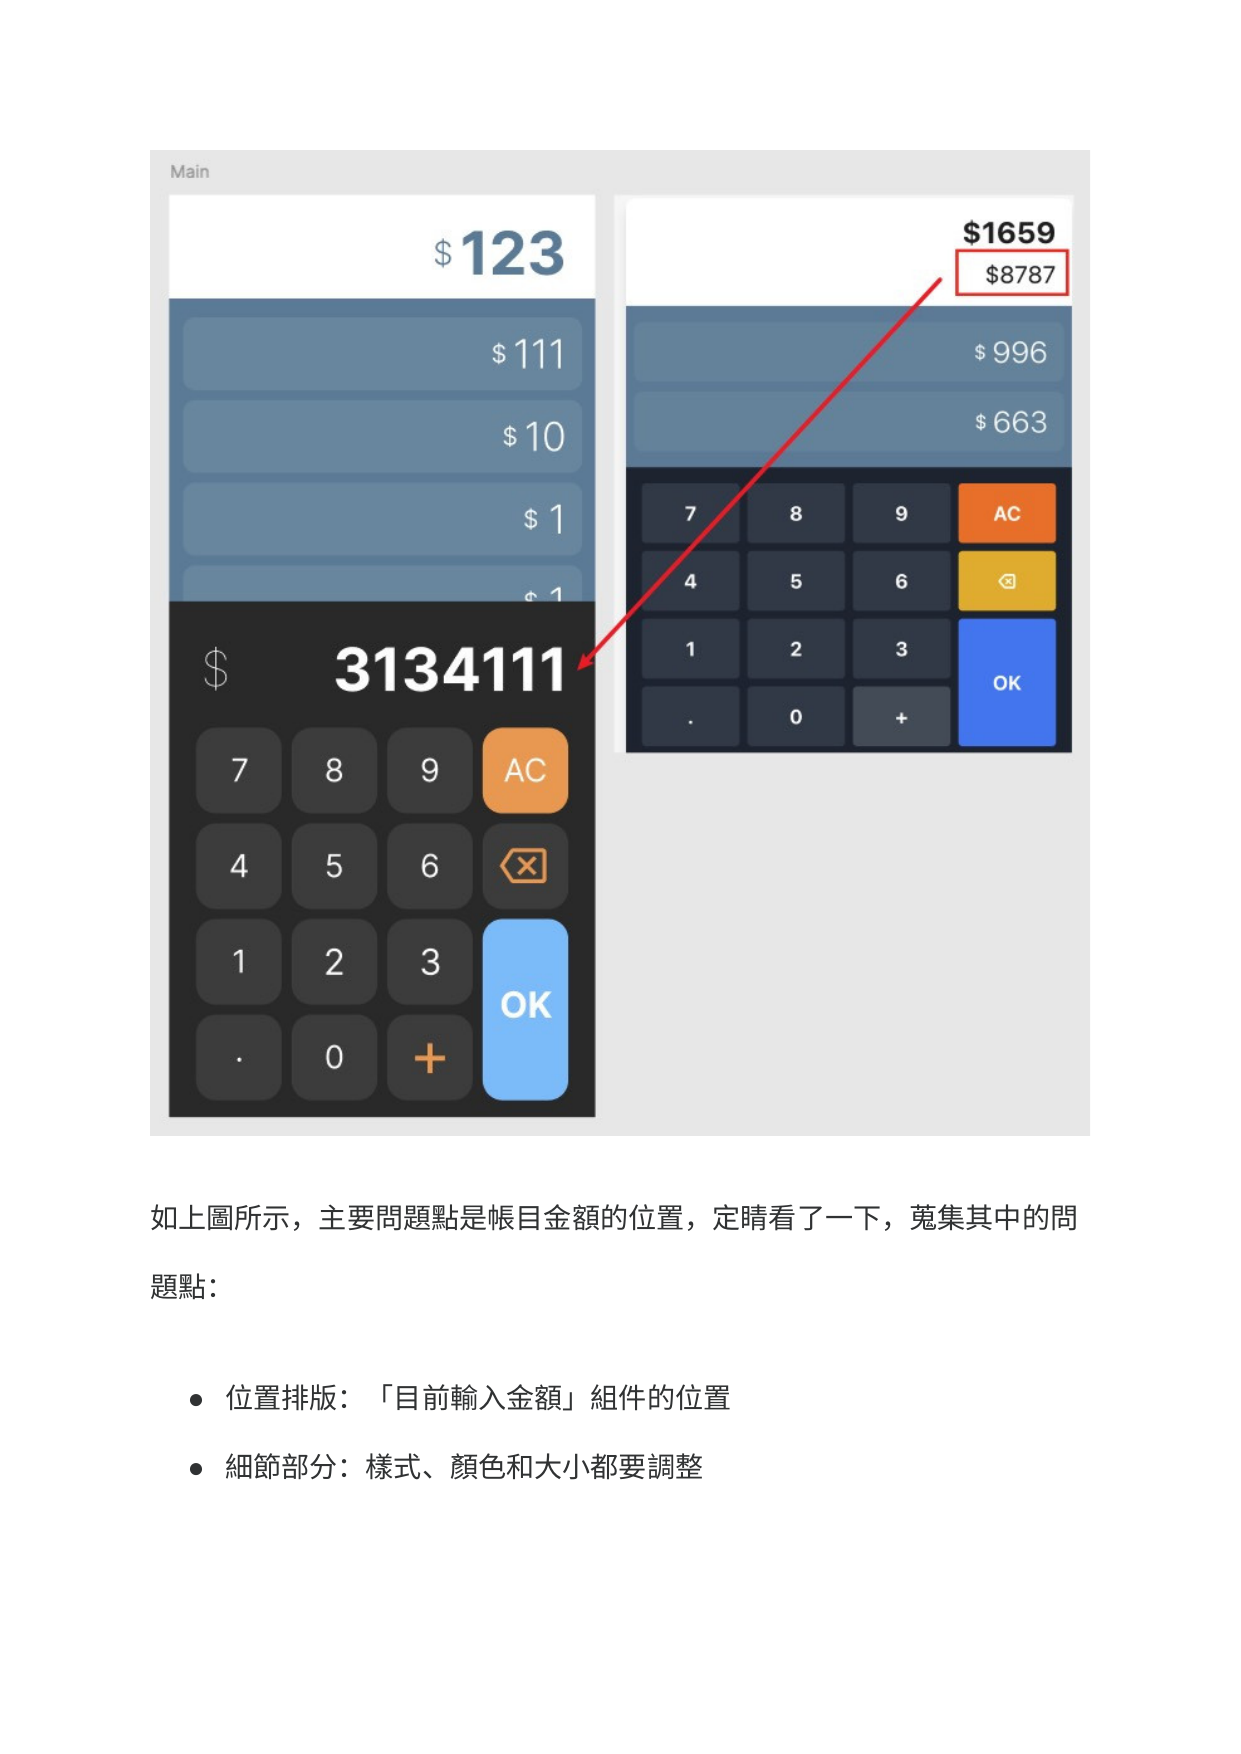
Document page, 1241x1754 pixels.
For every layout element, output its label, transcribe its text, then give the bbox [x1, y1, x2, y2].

picture [150, 150, 1091, 1136]
list 細節部分：樣式、顏色和大小都要調整 [187, 1445, 1090, 1485]
text 如上圖所示，主要問題點是帳目金額的位置，定睛看了一下，蒐集其中的問題點： [150, 1196, 1090, 1305]
list 位置排版：「目前輸入金額」組件的位置 [187, 1376, 1090, 1416]
